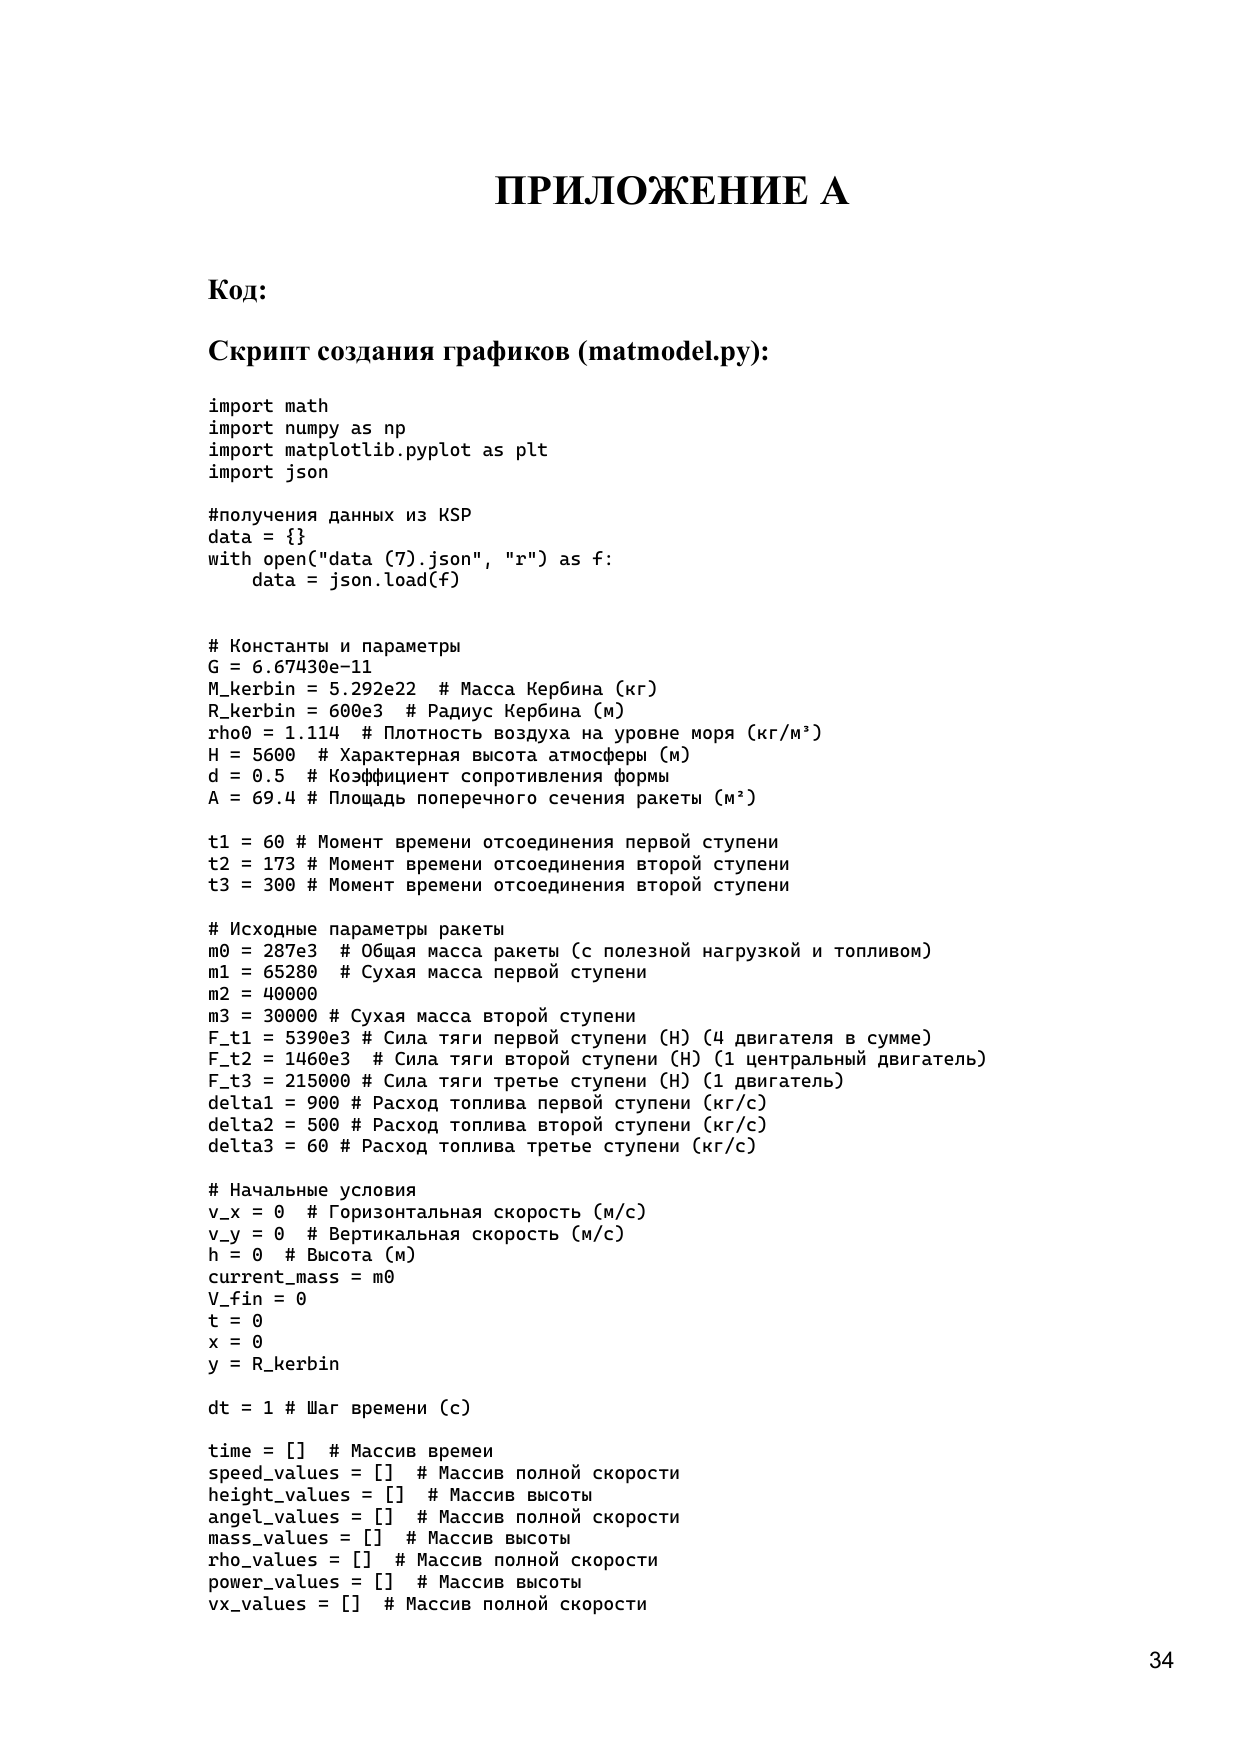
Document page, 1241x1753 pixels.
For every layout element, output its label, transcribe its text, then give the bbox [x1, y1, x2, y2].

text Код: [207, 274, 1174, 306]
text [208, 395, 1174, 1614]
text Скрипт создания графиков (matmodel.py): [208, 334, 1174, 367]
text ПРИЛОЖЕНИЕ А [169, 167, 1174, 213]
